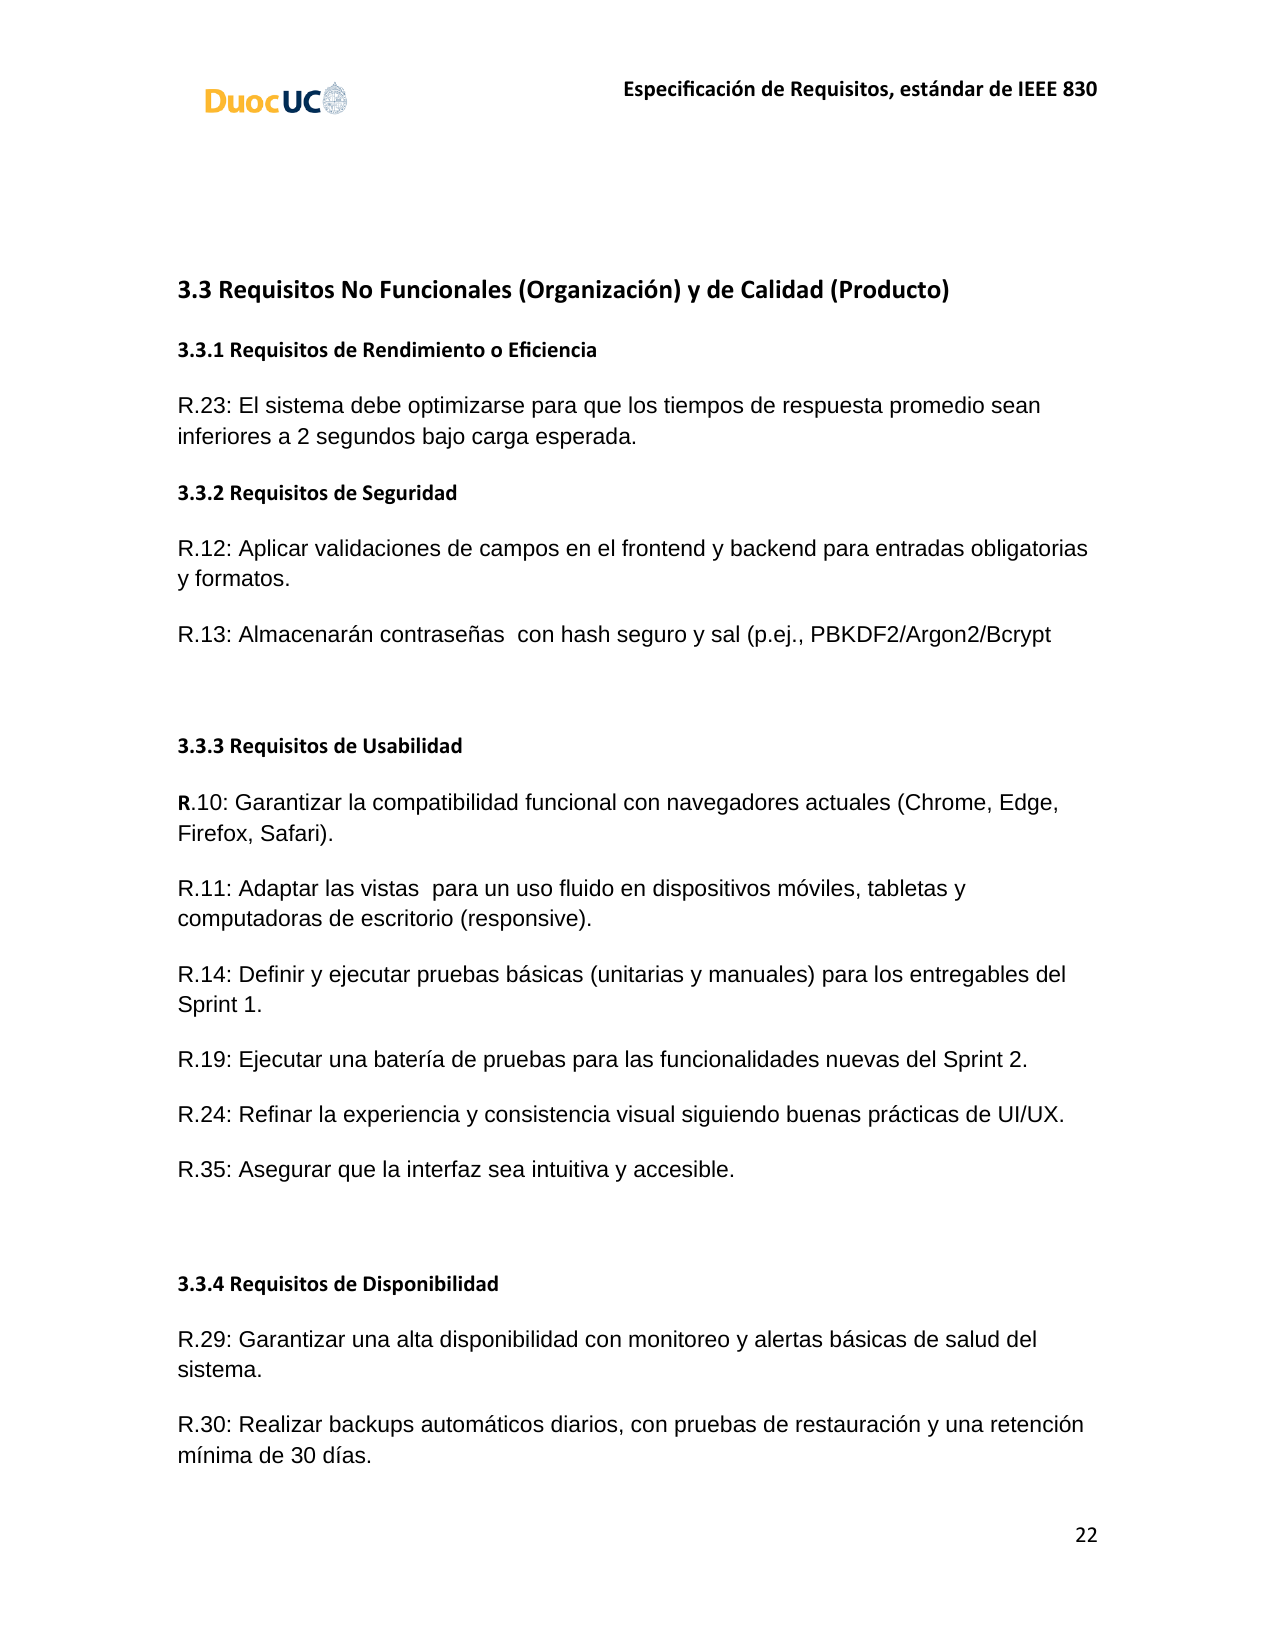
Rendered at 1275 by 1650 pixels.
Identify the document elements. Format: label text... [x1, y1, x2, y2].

text R.29: Garantizar una alta disponibilidad con monitoreo y alertas básicas de salud del sistema. [177, 1326, 1098, 1383]
text R.24: Refinar la experiencia y consistencia visual siguiendo buenas prácticas de UI/UX. [177, 1101, 1098, 1128]
subtitle 3.3.1 Requisitos de Rendimiento o Eficiencia [177, 335, 1098, 363]
text R.30: Realizar backups automáticos diarios, con pruebas de restauración y una retención mínima de 30 días. [177, 1411, 1098, 1468]
text R.10: Garantizar la compatibilidad funcional con navegadores actuales (Chrome, Edge, Firefox, Safari). [177, 788, 1098, 846]
text R.12: Aplicar validaciones de campos en el frontend y backend para entradas obligatorias y formatos. [177, 535, 1098, 592]
subtitle 3.3.4 Requisitos de Disponibilidad [177, 1269, 1098, 1297]
subtitle 3.3 Requisitos No Funcionales (Organización) y de Calidad (Producto) [177, 272, 1098, 305]
picture [198, 78, 352, 117]
text R.35: Asegurar que la interfaz sea intuitiva y accesible. [177, 1156, 1098, 1183]
text R.19: Ejecutar una batería de pruebas para las funcionalidades nuevas del Sprint 2. [177, 1046, 1098, 1072]
subtitle 3.3.3 Requisitos de Usabilidad [177, 731, 1098, 759]
subtitle 3.3.2 Requisitos de Seguridad [177, 478, 1098, 506]
text R.14: Definir y ejecutar pruebas básicas (unitarias y manuales) para los entregables del Sprint 1. [177, 961, 1098, 1017]
text R.13: Almacenarán contraseñas con hash seguro y sal (p.ej., PBKDF2/Argon2/Bcrypt [177, 621, 1098, 647]
text R.11: Adaptar las vistas para un uso fluido en dispositivos móviles, tabletas y computadoras de escritorio (responsive). [177, 875, 1098, 932]
text R.23: El sistema debe optimizarse para que los tiempos de respuesta promedio sean inferiores a 2 segundos bajo carga esperada. [177, 392, 1098, 449]
